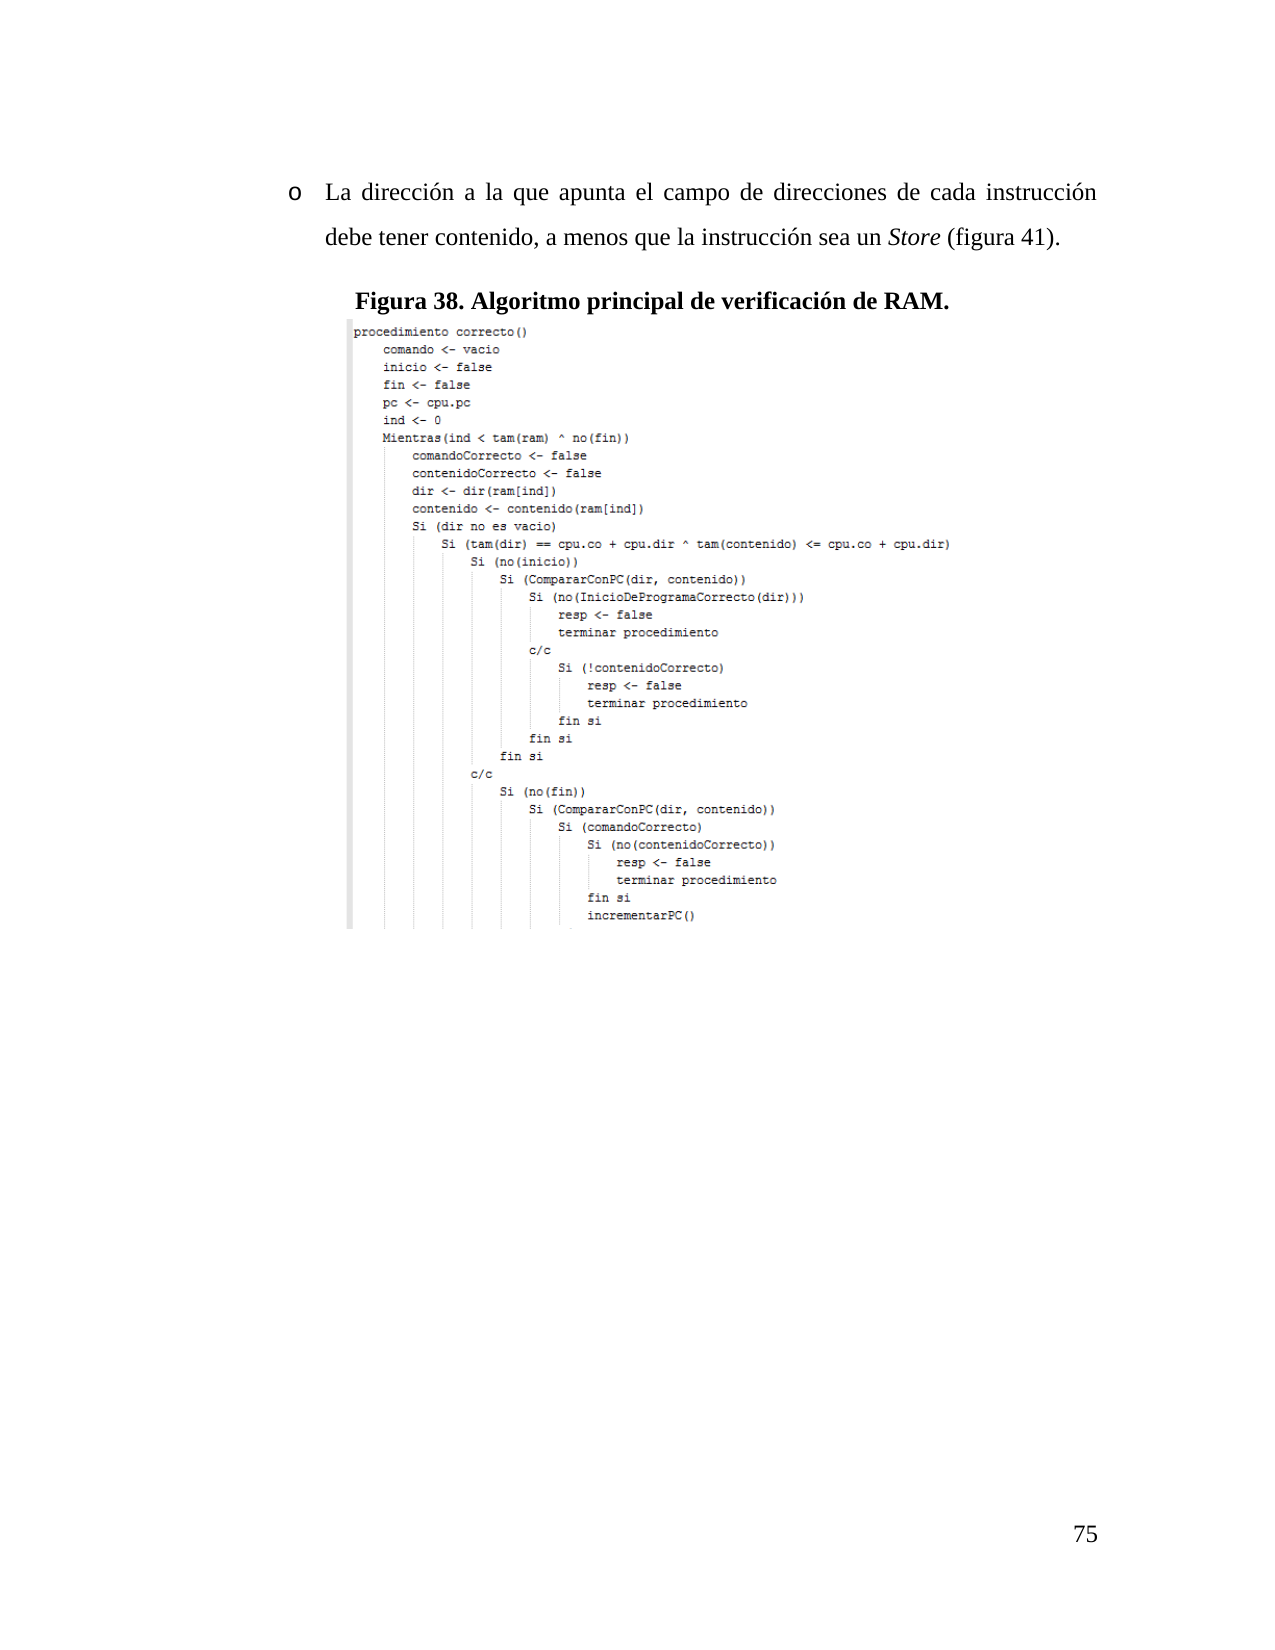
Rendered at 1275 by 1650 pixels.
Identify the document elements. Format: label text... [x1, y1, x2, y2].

list La dirección a la que apunta el campo de direcciones de cada instrucción debe tener contenido, a menos que la instrucción sea un Store (figura 41). [287, 177, 1098, 251]
subtitle Figura 38. Algoritmo principal de verificación de RAM. [207, 286, 1098, 315]
picture [346, 319, 958, 929]
